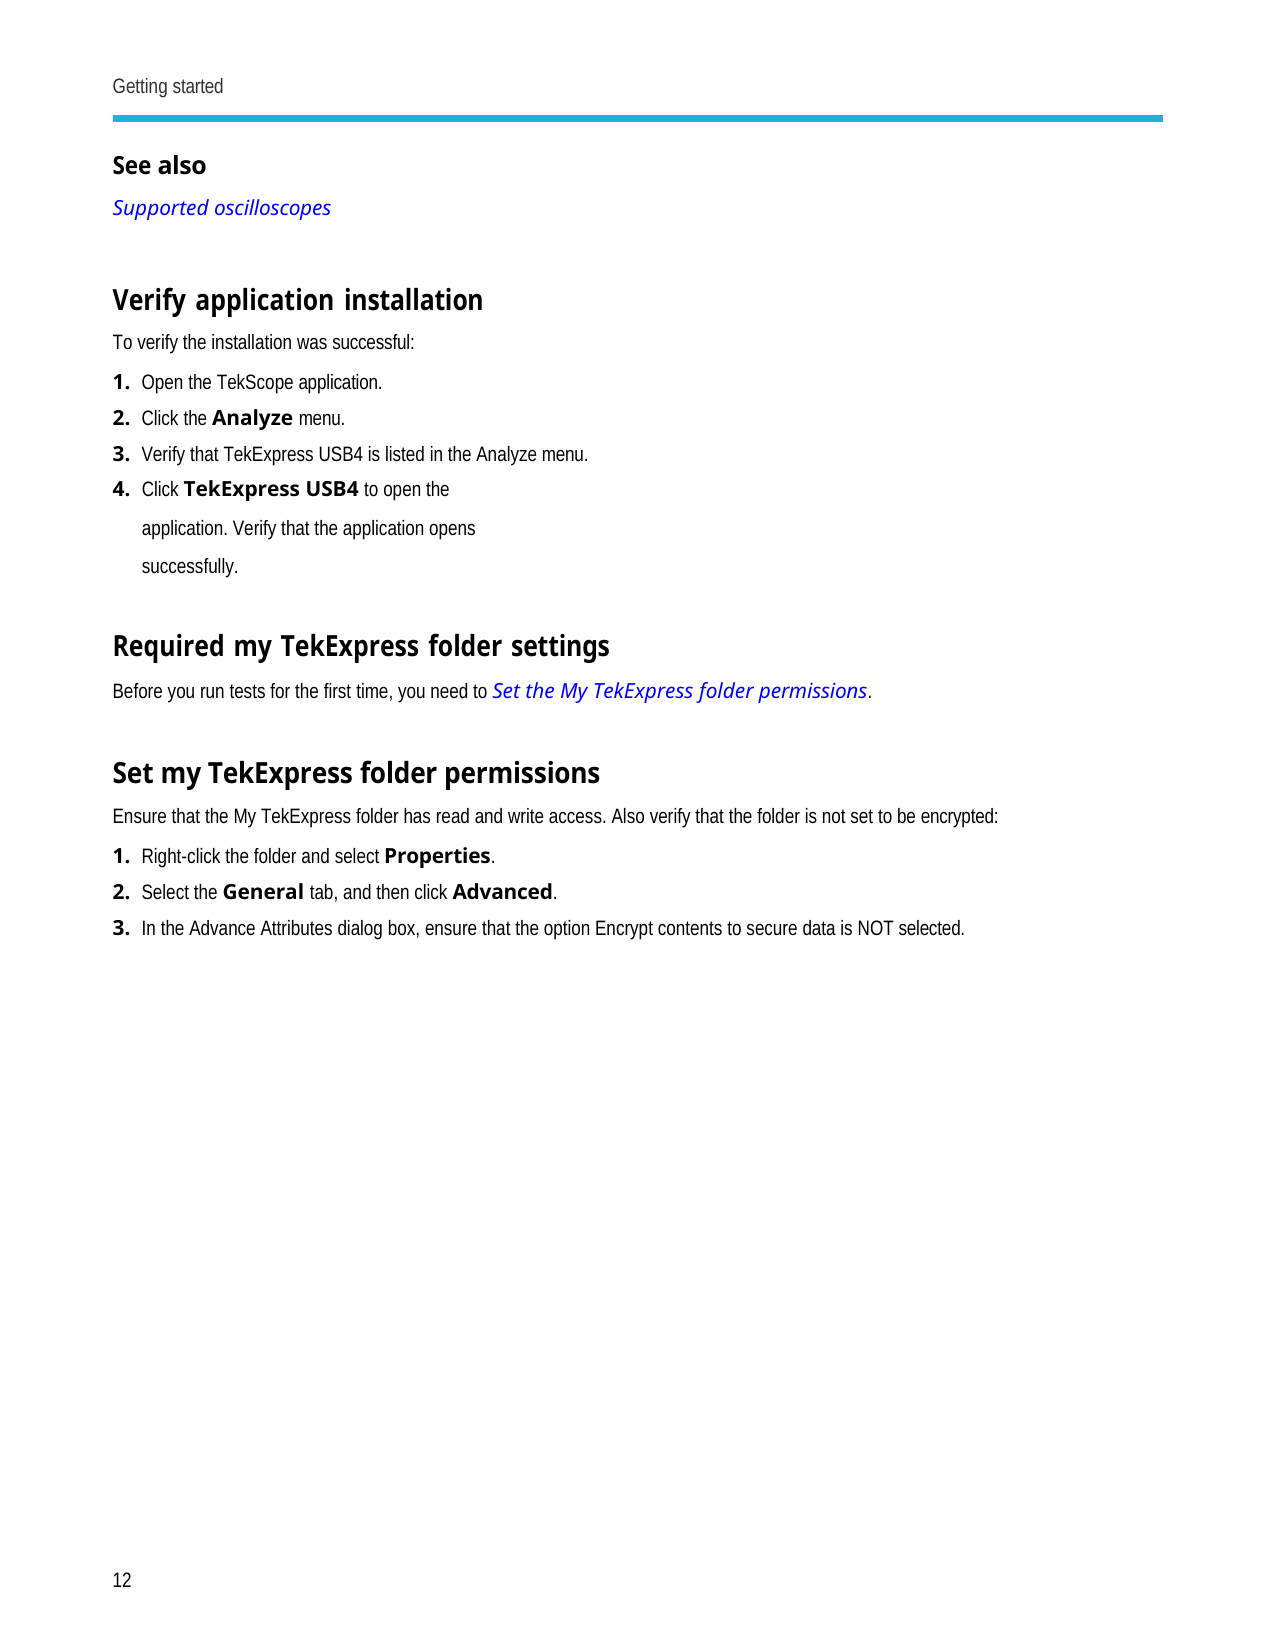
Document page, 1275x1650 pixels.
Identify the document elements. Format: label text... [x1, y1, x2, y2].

list In the Advance Attributes dialog box, ensure that the option Encrypt contents to secure data is NOT selected. [112, 913, 1200, 941]
text To verify the installation was successful: [112, 330, 1200, 354]
list Right-click the folder and select Properties. [112, 841, 1200, 870]
list Select the General tab, and then click Advanced. [112, 877, 1200, 906]
text Supported oscilloscopes [112, 193, 1200, 222]
subtitle Required my TekExpress folder settings [112, 625, 1200, 665]
list Open the TekScope application. [112, 367, 1200, 396]
list Click the Analyze menu. [112, 403, 1200, 431]
subtitle Set my TekExpress folder permissions [112, 753, 1200, 792]
text Ensure that the My TekExpress folder has read and write access. Also verify that the folder is not set to be encrypted: [112, 804, 1200, 828]
list Click TekExpress USB4 to open the application. Verify that the application opens successfully. [112, 474, 510, 578]
text Before you run tests for the first time, you need to Set the My TekExpress folder permissions. [112, 676, 1200, 705]
subtitle Verify application installation [112, 279, 1200, 318]
list Verify that TekExpress USB4 is listed in the Analyze menu. [112, 439, 1200, 467]
subtitle See also [112, 148, 1200, 182]
